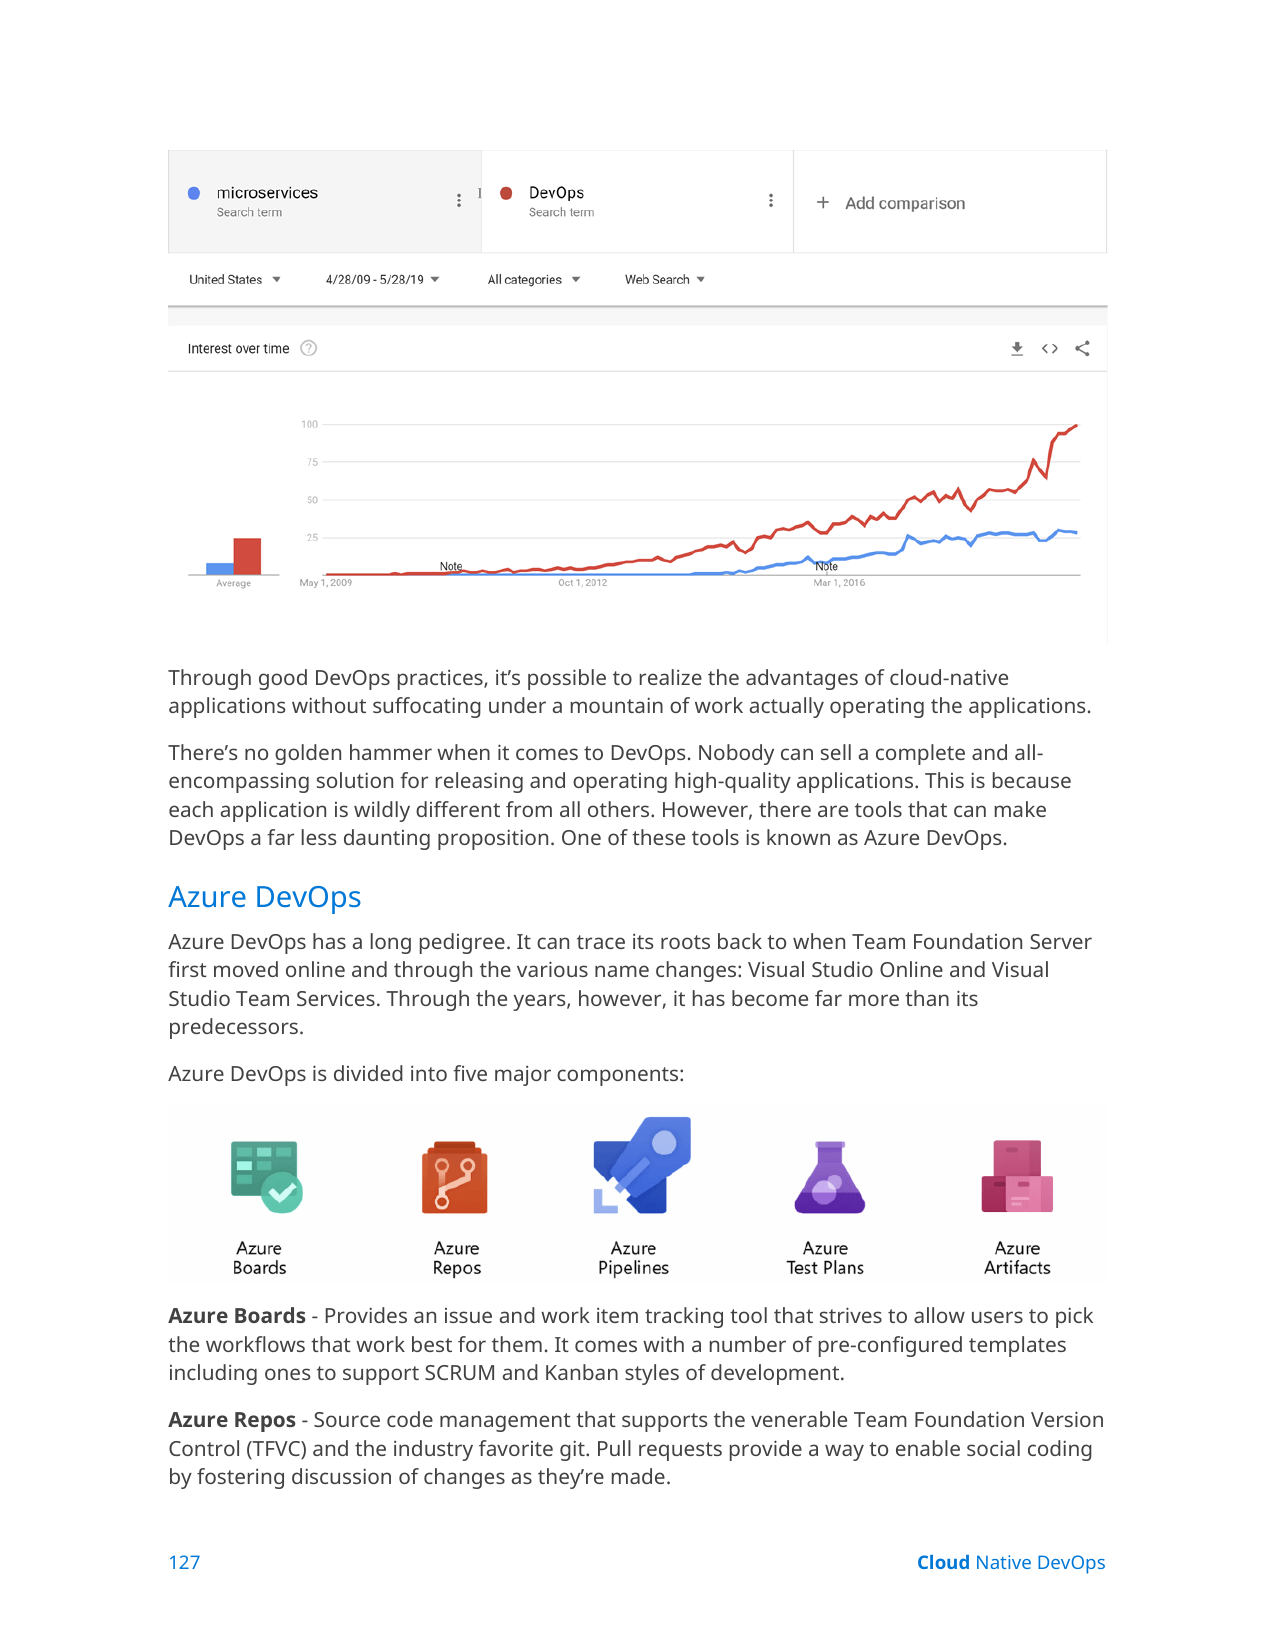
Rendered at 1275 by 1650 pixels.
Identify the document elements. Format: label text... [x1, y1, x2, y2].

picture [168, 1106, 1108, 1283]
text Azure Repos - Source code management that supports the venerable Team Foundation Version Control (TFVC) and the industry favorite git. Pull requests provide a way to enable social coding by fostering discussion of changes as they’re made. [168, 1406, 1107, 1491]
text Azure DevOps is divided into five major components: [168, 1059, 1107, 1088]
text Azure DevOps has a long pedigree. It can trace its roots back to when Team Foundation Server first moved online and through the various name changes: Visual Studio Online and Visual Studio Team Services. Through the years, however, it has become far more than its predecessors. [168, 927, 1107, 1041]
text Through good DevOps practices, it’s possible to realize the advantages of cloud-native applications without suffocating under a mountain of work actually operating the applications. [168, 663, 1107, 719]
text There’s no golden hammer when it comes to DevOps. Nobody can sell a complete and all-encompassing solution for releasing and operating high-quality applications. This is because each application is wildly different from all others. However, there are tools that can make DevOps a far less daunting proposition. One of these tools is known as Azure DevOps. [168, 738, 1107, 852]
text Azure Boards - Provides an issue and work item tracking tool that strives to allow users to pick the workflows that work best for them. It comes with a number of pre-configured templates including ones to support SCRUM and Kanban styles of development. [168, 1302, 1107, 1387]
picture [168, 150, 1108, 644]
subtitle Azure DevOps [168, 877, 1107, 914]
